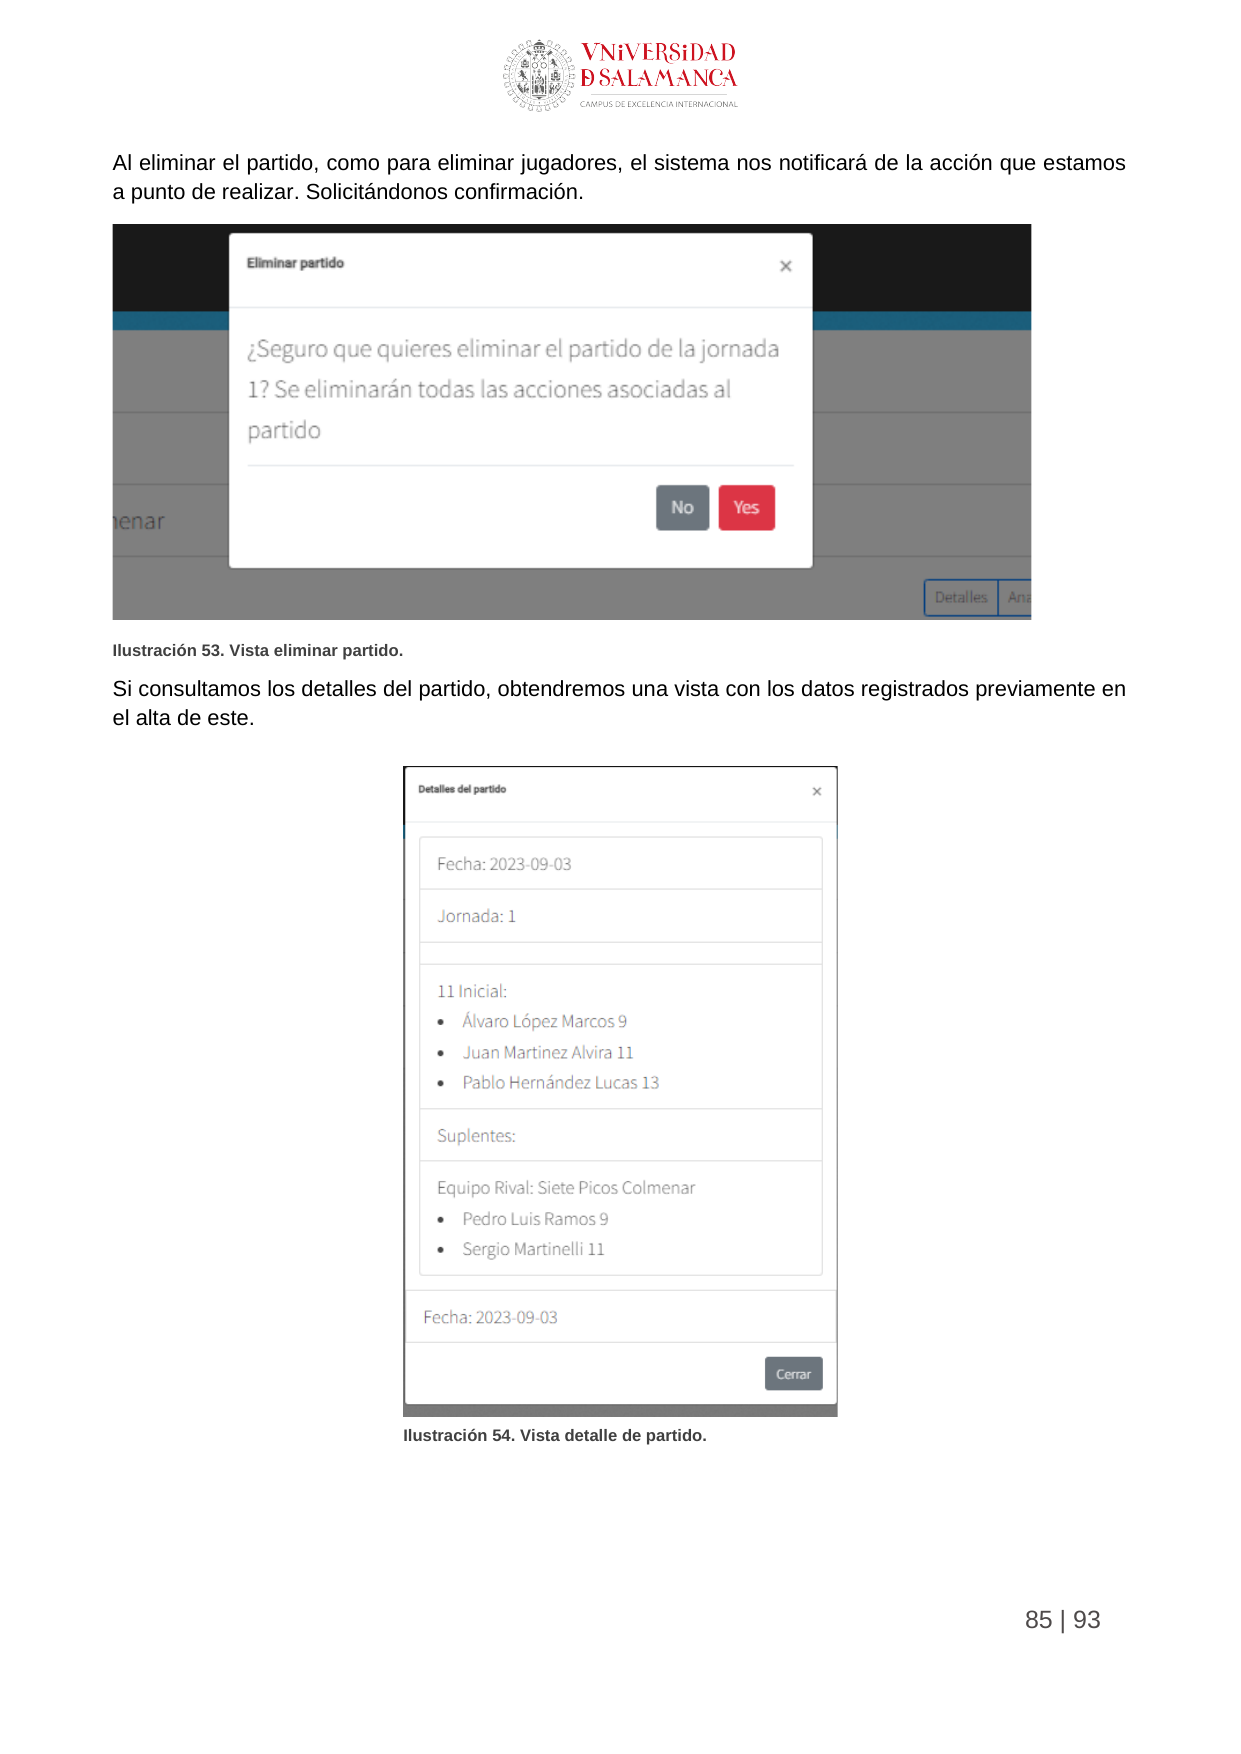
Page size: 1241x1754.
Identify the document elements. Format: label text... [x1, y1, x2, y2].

text Al eliminar el partido, como para eliminar jugadores, el sistema nos notificará de la acción que estamos a punto de realizar. Solicitándonos confirmación. [112, 150, 1128, 204]
text Si consultamos los detalles del partido, obtendremos una vista con los datos registrados previamente en el alta de este. [112, 676, 1128, 730]
picture [403, 766, 838, 1417]
picture [499, 36, 742, 116]
picture [112, 224, 1032, 620]
text Ilustración 53. Vista eliminar partido. [112, 640, 1128, 659]
